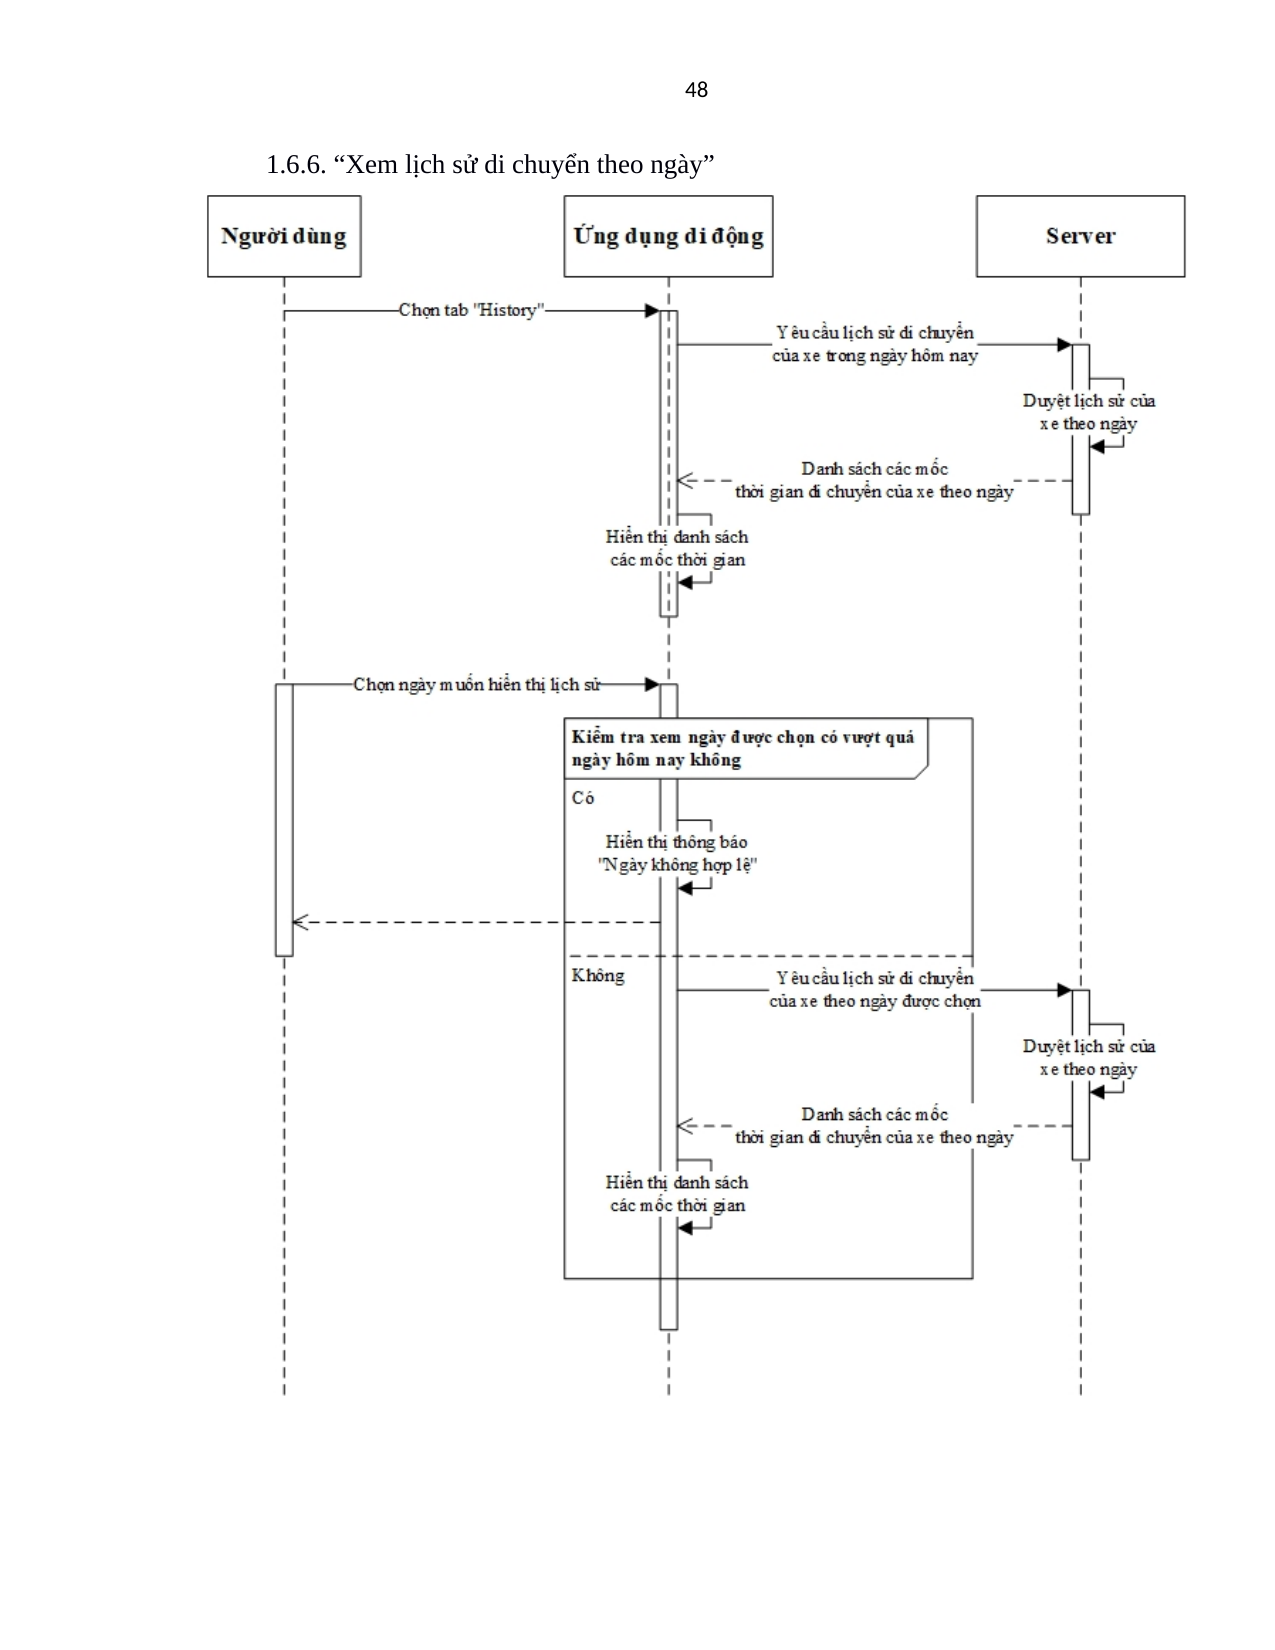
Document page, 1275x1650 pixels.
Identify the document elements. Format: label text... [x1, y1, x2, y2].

picture [206, 194, 1187, 1400]
text 1.6.6. “Xem lịch sử di chuyển theo ngày” [207, 148, 1186, 179]
